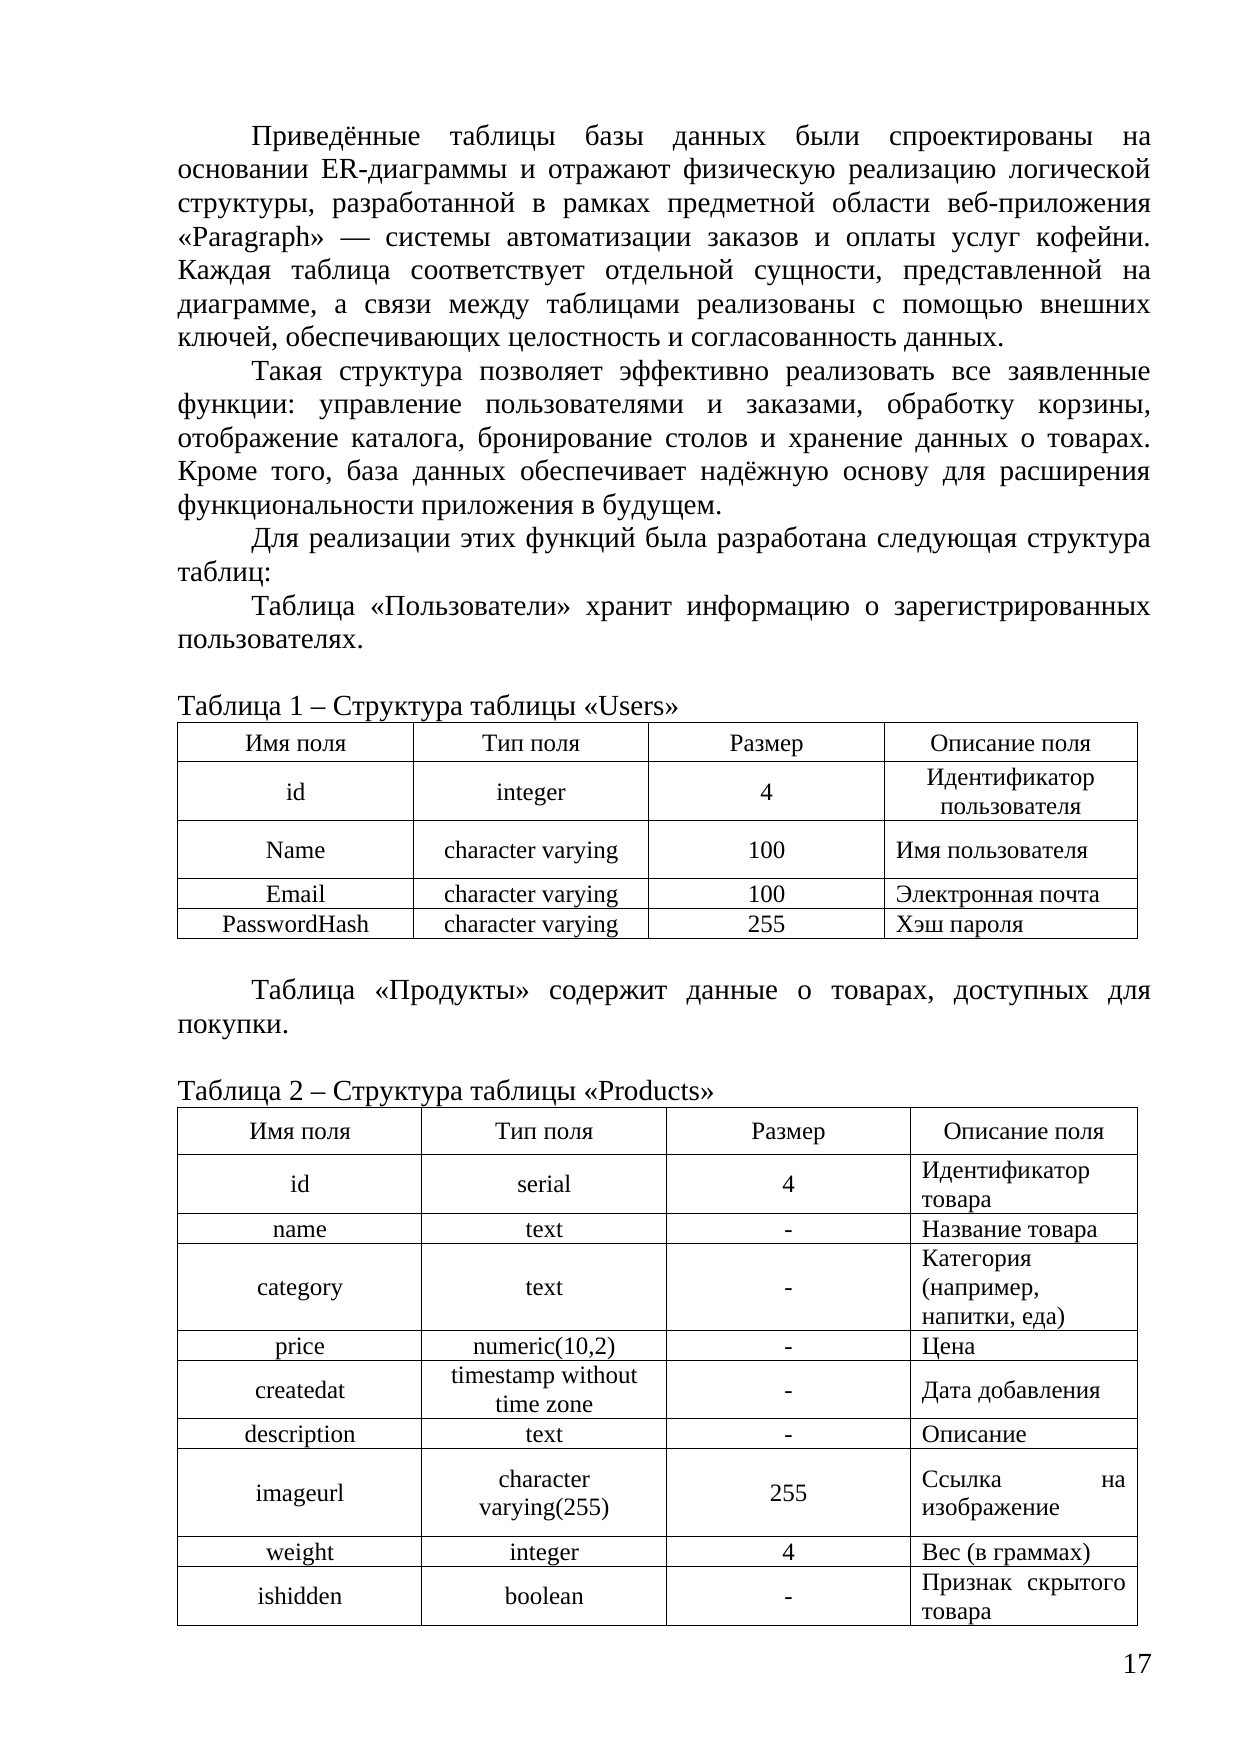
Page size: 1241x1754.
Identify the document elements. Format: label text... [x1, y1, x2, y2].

table_cell description [178, 1419, 421, 1448]
table_cell Признак скрытого товара [911, 1567, 1137, 1625]
table_cell - [667, 1244, 910, 1330]
table_cell id [178, 1155, 421, 1213]
table_cell timestamp without time zone [422, 1361, 666, 1418]
text Таблица 2 – Структура таблицы «Products» [177, 1073, 1152, 1107]
text Таблица 1 – Структура таблицы «Users» [177, 688, 1152, 722]
table_header Размер [649, 723, 884, 761]
table_cell 4 [649, 762, 884, 820]
table_cell 4 [667, 1155, 910, 1213]
table_cell text [422, 1244, 666, 1330]
table_cell - [667, 1331, 910, 1359]
table_cell Идентификатор товара [911, 1155, 1137, 1213]
table_cell imageurl [178, 1449, 421, 1536]
table_cell serial [422, 1155, 666, 1213]
table_header Имя поля [178, 723, 413, 761]
table_cell name [178, 1214, 421, 1242]
table_cell Описание [911, 1419, 1137, 1448]
table_cell 255 [667, 1449, 910, 1536]
text Такая структура позволяет эффективно реализовать все заявленные функции: управление пользователями и заказами, обработку корзины, отображение каталога, бронирование столов и хранение данных о товарах. Кроме того, база данных обеспечивает надёжную основу для расширения функциональности приложения в будущем. [177, 353, 1152, 521]
table_cell Ссылка на изображение [911, 1449, 1137, 1536]
table_cell Имя пользователя [885, 821, 1137, 878]
table_cell integer [414, 762, 648, 820]
table_cell - [667, 1361, 910, 1418]
table_cell Электронная почта [885, 879, 1137, 908]
table_cell character varying [414, 909, 648, 938]
table_cell Дата добавления [911, 1361, 1137, 1418]
table_cell text [422, 1214, 666, 1242]
table_cell character varying [414, 821, 648, 878]
table_cell Вес (в граммах) [911, 1537, 1137, 1566]
table_cell PasswordHash [178, 909, 413, 938]
table_cell 4 [667, 1537, 910, 1566]
table_cell - [667, 1419, 910, 1448]
table_cell Идентификатор пользователя [885, 762, 1137, 820]
table_cell Цена [911, 1331, 1137, 1359]
table_header Описание поля [911, 1108, 1137, 1154]
table_cell Email [178, 879, 413, 908]
table_cell - [667, 1567, 910, 1625]
table_cell integer [422, 1537, 666, 1566]
table_header Имя поля [178, 1108, 421, 1154]
table_cell 100 [649, 821, 884, 878]
table_cell Категория (например, напитки, еда) [911, 1244, 1137, 1330]
table_cell id [178, 762, 413, 820]
table_cell createdat [178, 1361, 421, 1418]
table_header Тип поля [422, 1108, 666, 1154]
text Для реализации этих функций была разработана следующая структура таблиц: [177, 521, 1152, 588]
table_cell weight [178, 1537, 421, 1566]
text Таблица «Продукты» содержит данные о товарах, доступных для покупки. [177, 972, 1152, 1039]
table_cell category [178, 1244, 421, 1330]
table_cell Хэш пароля [885, 909, 1137, 938]
table_cell 100 [649, 879, 884, 908]
table_cell price [178, 1331, 421, 1359]
table_header Тип поля [414, 723, 648, 761]
table_cell ishidden [178, 1567, 421, 1625]
table_header Описание поля [885, 723, 1137, 761]
table_cell boolean [422, 1567, 666, 1625]
table_header Размер [667, 1108, 910, 1154]
table_cell 255 [649, 909, 884, 938]
table_cell numeric(10,2) [422, 1331, 666, 1359]
table_cell text [422, 1419, 666, 1448]
table_cell Название товара [911, 1214, 1137, 1242]
text Приведённые таблицы базы данных были спроектированы на основании ER-диаграммы и отражают физическую реализацию логической структуры, разработанной в рамках предметной области веб-приложения «Paragraph» — системы автоматизации заказов и оплаты услуг кофейни. Каждая таблица соответствует отдельной сущности, представленной на диаграмме, а связи между таблицами реализованы с помощью внешних ключей, обеспечивающих целостность и согласованность данных. [177, 118, 1152, 353]
text Таблица «Пользователи» хранит информацию о зарегистрированных пользователях. [177, 588, 1152, 655]
table_cell Name [178, 821, 413, 878]
table_cell - [667, 1214, 910, 1242]
table_cell character varying [414, 879, 648, 908]
table_cell character varying(255) [422, 1449, 666, 1536]
